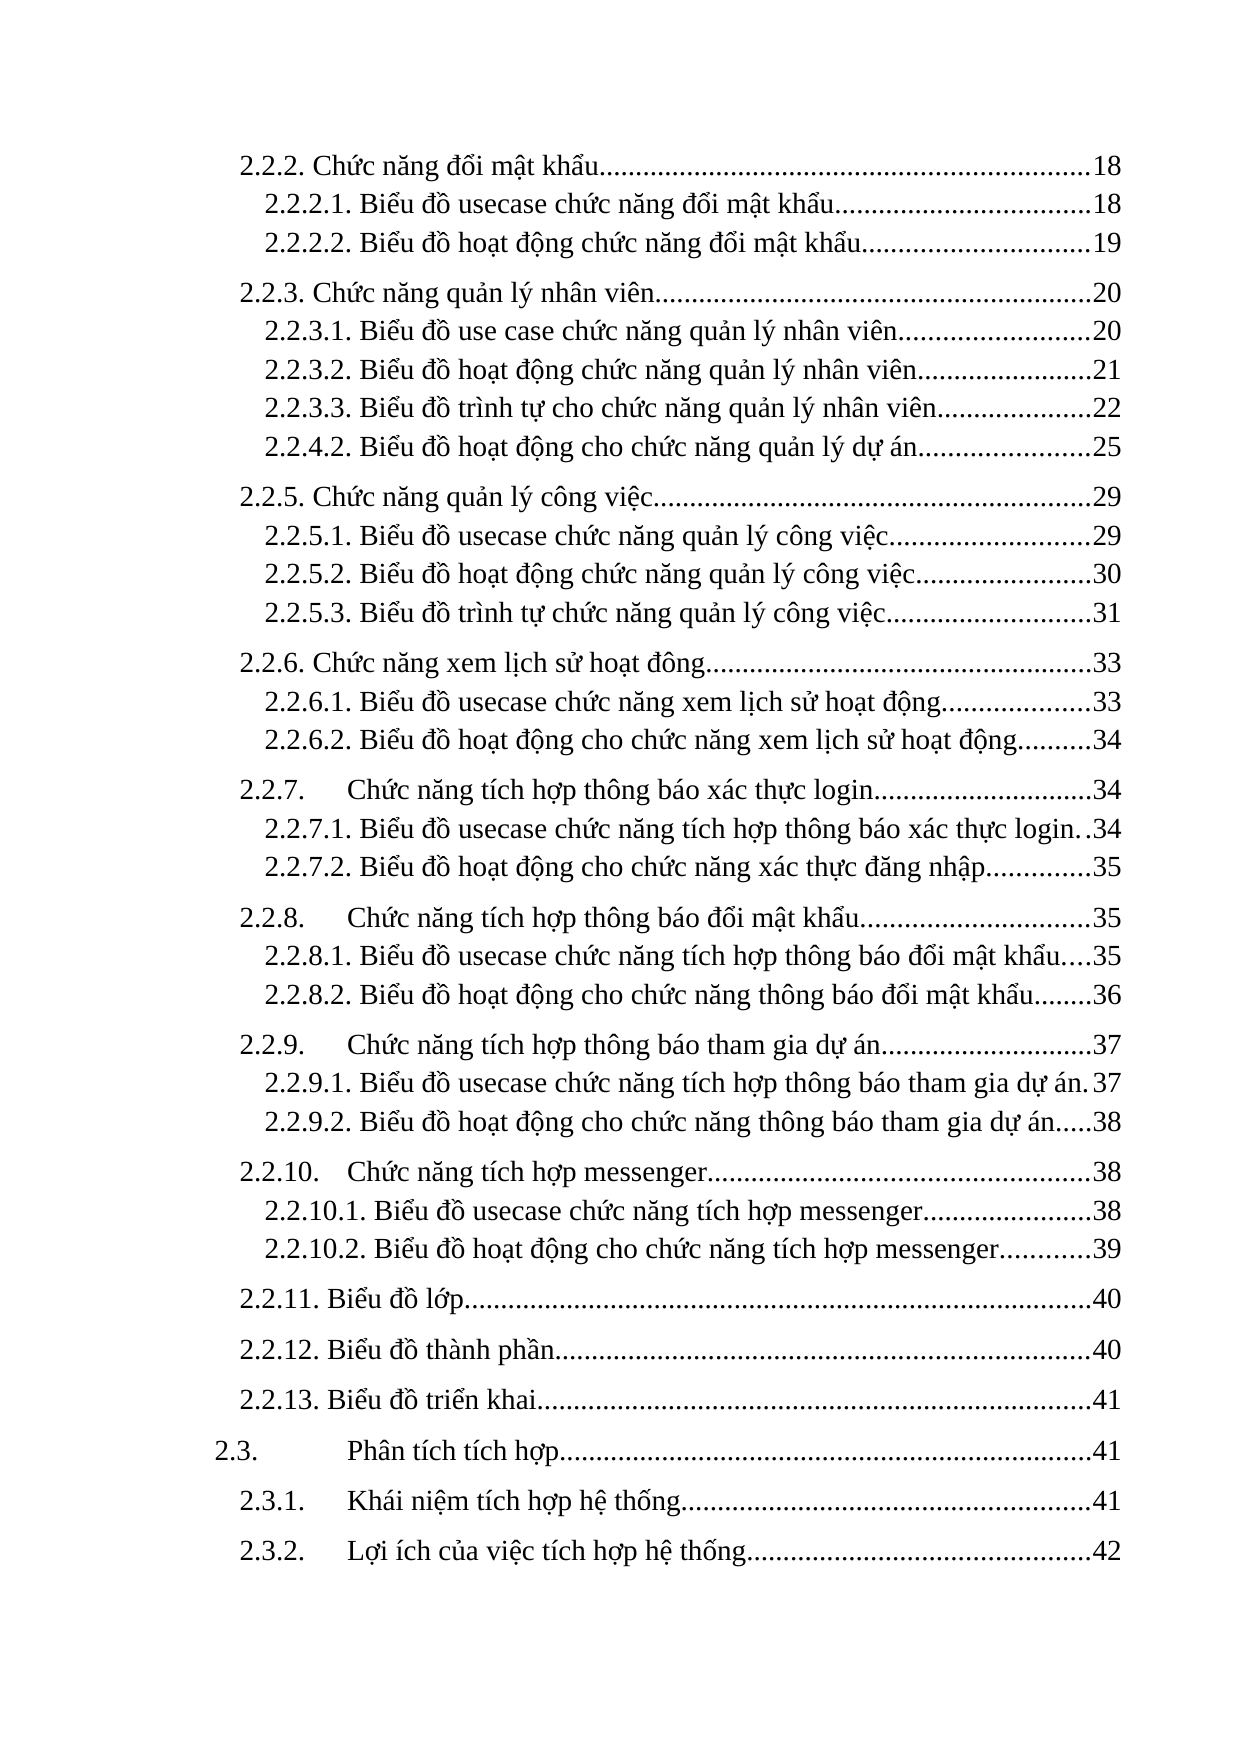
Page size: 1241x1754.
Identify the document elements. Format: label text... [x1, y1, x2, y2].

text 2.2.3.2. Biểu đồ hoạt động chức năng quản lý nhân viên 21 [264, 352, 1122, 386]
text 2.2.3.3. Biểu đồ trình tự cho chức năng quản lý nhân viên 22 [264, 391, 1122, 424]
text 2.2.11. Biểu đồ lớp 40 [239, 1282, 1122, 1315]
text 2.2.10.2. Biểu đồ hoạt động cho chức năng tích hợp messenger 39 [264, 1231, 1122, 1265]
text 2.2.2. Chức năng đổi mật khẩu 18 [239, 148, 1122, 181]
text 2.2.6.1. Biểu đồ usecase chức năng xem lịch sử hoạt động 33 [264, 684, 1122, 717]
text 2.2.6. Chức năng xem lịch sử hoạt đông 33 [239, 645, 1122, 679]
text 2.2.7. Chức năng tích hợp thông báo xác thực login 34 [239, 772, 1122, 806]
text 2.2.6.2. Biểu đồ hoạt động cho chức năng xem lịch sử hoạt động 34 [264, 722, 1122, 756]
text 2.2.3.1. Biểu đồ use case chức năng quản lý nhân viên 20 [264, 313, 1122, 347]
text 2.2.2.1. Biểu đồ usecase chức năng đổi mật khẩu 18 [264, 186, 1122, 220]
text 2.3.1. Khái niệm tích hợp hệ thống 41 [239, 1483, 1122, 1517]
text 2.2.8. Chức năng tích hợp thông báo đổi mật khẩu 35 [239, 900, 1122, 933]
text 2.2.8.1. Biểu đồ usecase chức năng tích hợp thông báo đổi mật khẩu 35 [264, 938, 1122, 972]
text 2.2.9. Chức năng tích hợp thông báo tham gia dự án 37 [239, 1027, 1122, 1061]
text 2.2.9.1. Biểu đồ usecase chức năng tích hợp thông báo tham gia dự án 37 [264, 1066, 1122, 1099]
text 2.2.5.1. Biểu đồ usecase chức năng quản lý công việc 29 [264, 518, 1122, 551]
text 2.2.10.1. Biểu đồ usecase chức năng tích hợp messenger 38 [264, 1193, 1122, 1226]
text 2.2.7.2. Biểu đồ hoạt động cho chức năng xác thực đăng nhập 35 [264, 849, 1122, 883]
text 2.2.2.2. Biểu đồ hoạt động chức năng đổi mật khẩu 19 [264, 225, 1122, 258]
text 2.2.8.2. Biểu đồ hoạt động cho chức năng thông báo đổi mật khẩu 36 [264, 977, 1122, 1010]
text 2.2.9.2. Biểu đồ hoạt động cho chức năng thông báo tham gia dự án 38 [264, 1104, 1122, 1138]
text 2.2.5.2. Biểu đồ hoạt động chức năng quản lý công việc 30 [264, 556, 1122, 590]
text 2.3.2. Lợi ích của việc tích hợp hệ thống 42 [239, 1533, 1122, 1567]
text 2.3. Phân tích tích hợp 41 [214, 1433, 1122, 1467]
text 2.2.3. Chức năng quản lý nhân viên 20 [239, 275, 1122, 308]
text 2.2.5.3. Biểu đồ trình tự chức năng quản lý công việc 31 [264, 595, 1122, 628]
text 2.2.5. Chức năng quản lý công việc 29 [239, 479, 1122, 513]
text 2.2.10. Chức năng tích hợp messenger 38 [239, 1154, 1122, 1188]
text 2.2.13. Biểu đồ triển khai 41 [239, 1382, 1122, 1416]
text 2.2.12. Biểu đồ thành phần 40 [239, 1332, 1122, 1365]
text 2.2.7.1. Biểu đồ usecase chức năng tích hợp thông báo xác thực login 34 [264, 811, 1122, 844]
text 2.2.4.2. Biểu đồ hoạt động cho chức năng quản lý dự án 25 [264, 429, 1122, 463]
